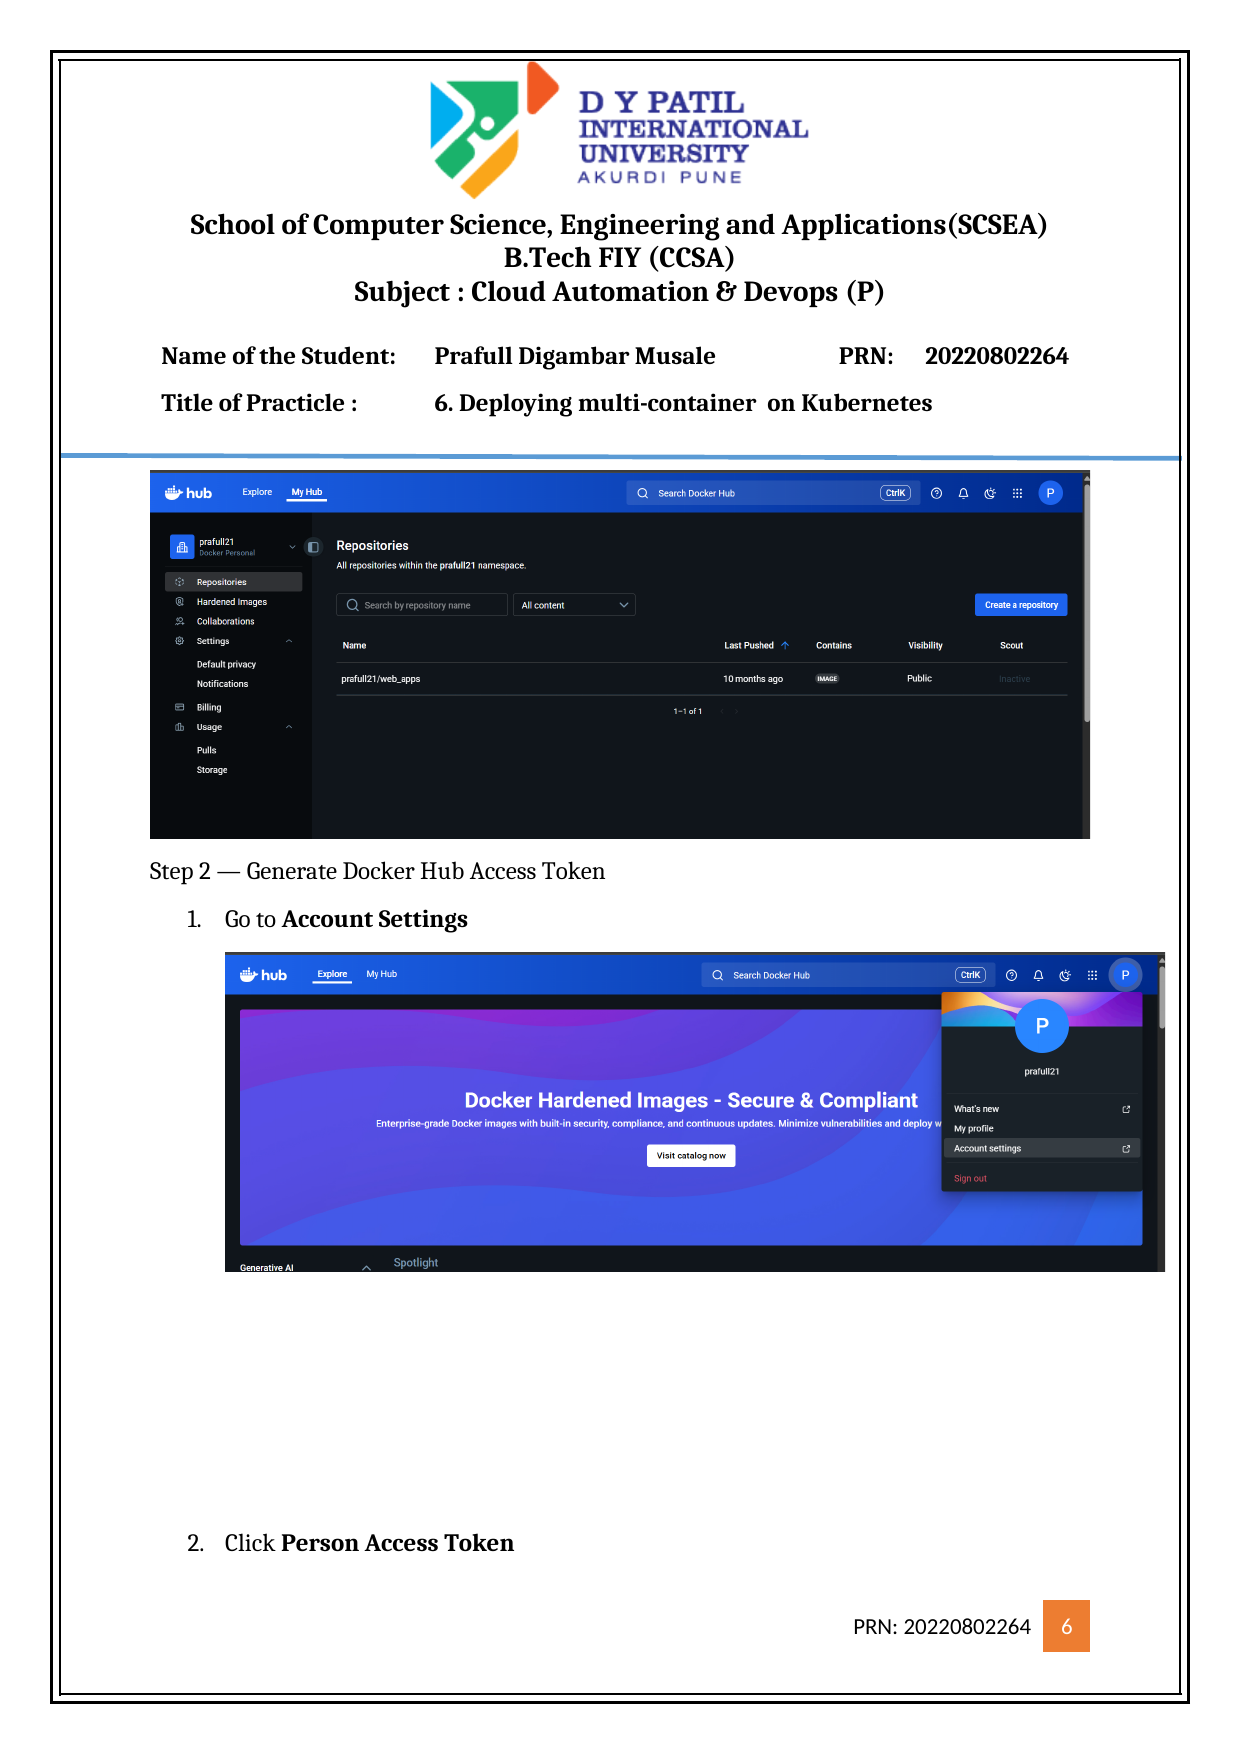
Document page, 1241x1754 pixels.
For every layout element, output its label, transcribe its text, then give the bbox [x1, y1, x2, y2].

text Step 2 — Generate Docker Hub Access Token [150, 857, 1090, 886]
picture [150, 470, 1091, 839]
list Go to Account Settings [187, 905, 1090, 933]
picture [225, 952, 1166, 1272]
list Click Person Access Token [187, 1529, 1090, 1557]
picture [430, 61, 809, 201]
